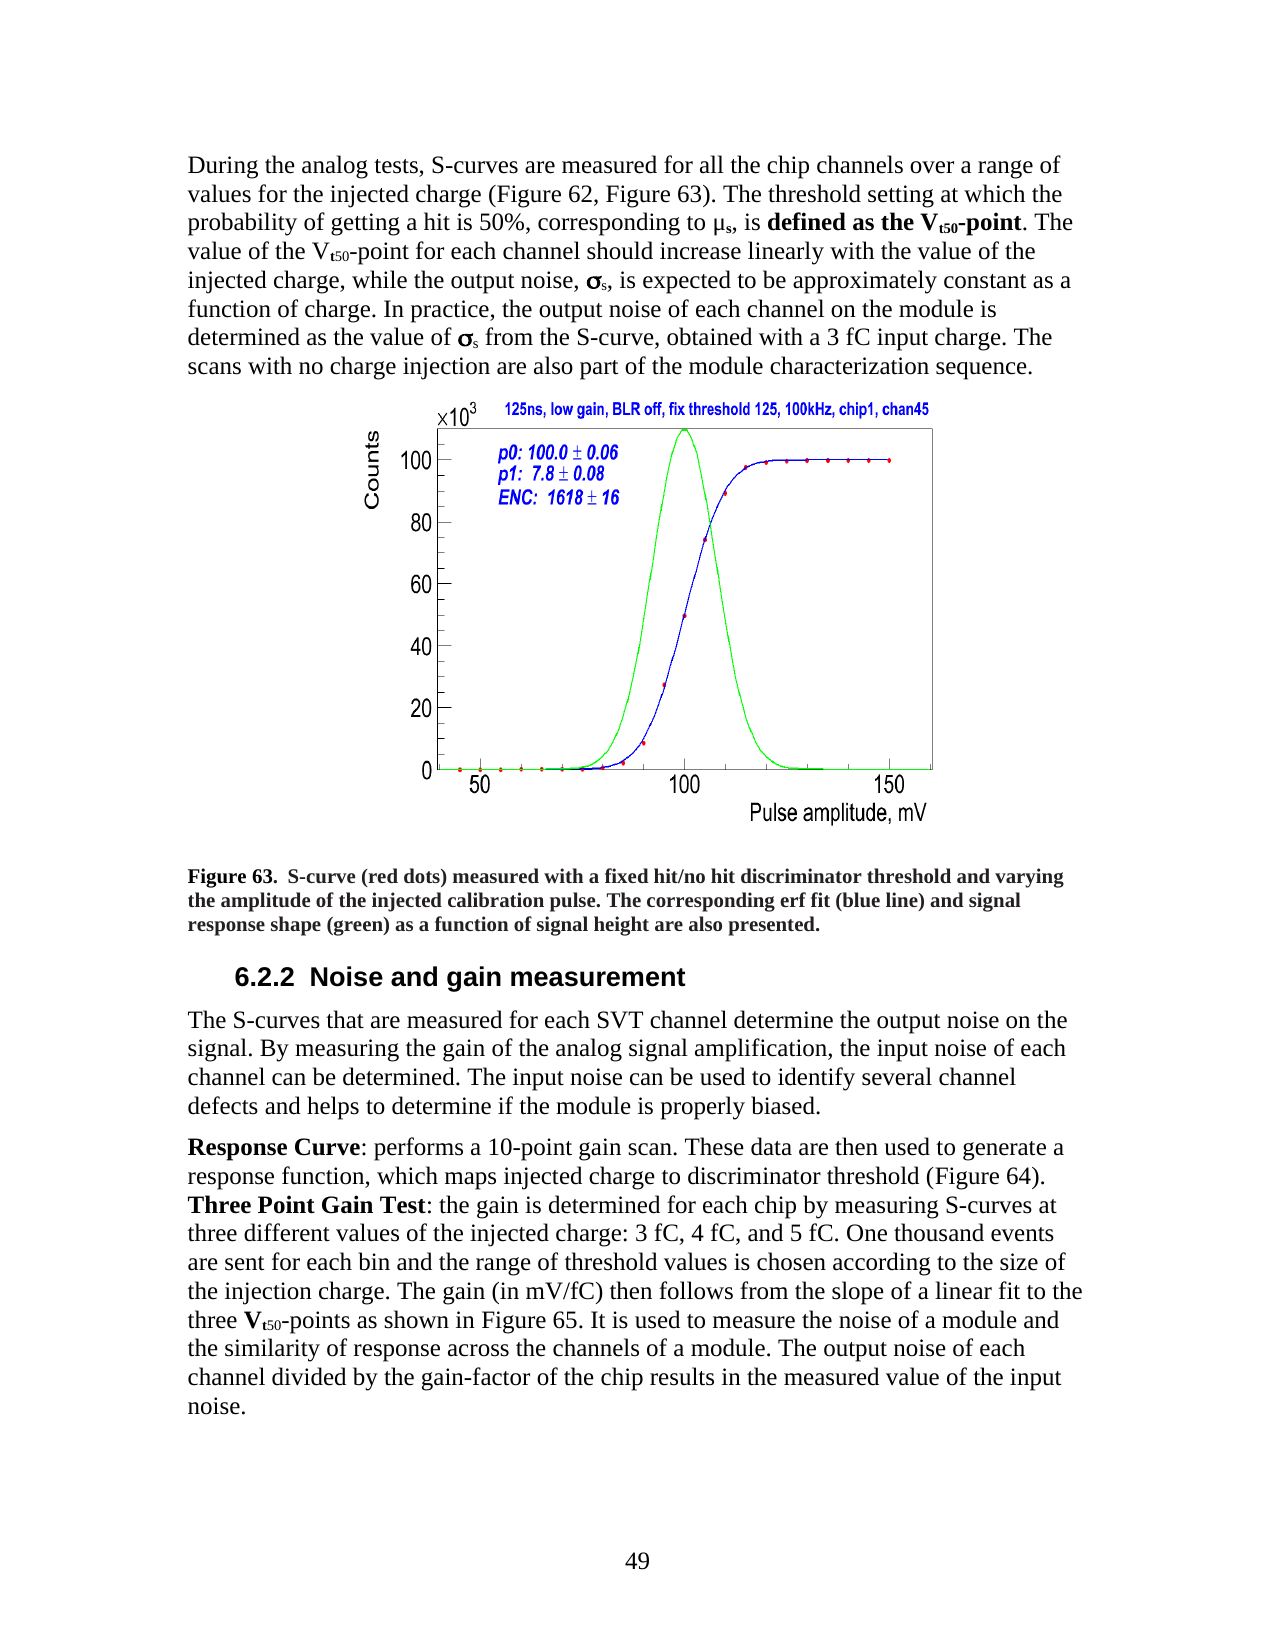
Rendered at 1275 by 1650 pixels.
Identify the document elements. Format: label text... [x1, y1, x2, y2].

picture [337, 392, 963, 852]
text During the analog tests, S-curves are measured for all the chip channels over a range of values for the injected charge (Figure 62, Figure 63). The threshold setting at which the probability of getting a hit is 50%, corresponding to μs, is defined as the Vt50-point. The value of the Vt50-point for each channel should increase linearly with the value of the injected charge, while the output noise, s, is expected to be approximately constant as a function of charge. In practice, the output noise of each channel on the module is determined as the value of s from the S-curve, obtained with a 3 fC input charge. The scans with no charge injection are also part of the module characterization sequence. [187, 150, 1087, 380]
text Three Point Gain Test: the gain is determined for each chip by measuring S-curves at three different values of the injected charge: 3 fC, 4 fC, and 5 fC. One thousand events are sent for each bin and the range of threshold values is chosen according to the size of the injection charge. The gain (in mV/fC) then follows from the slope of a linear fit to the three Vt50-points as shown in Figure 65. It is used to measure the noise of a module and the similarity of response across the channels of a module. The output noise of each channel divided by the gain-factor of the chip results in the measured value of the input noise. [187, 1190, 1087, 1420]
subtitle Noise and gain measurement [234, 961, 1087, 992]
text Response Curve: performs a 10-point gain scan. These data are then used to generate a response function, which maps injected charge to discriminator threshold (Figure 64). [187, 1132, 1087, 1190]
text The S-curves that are measured for each SVT channel determine the output noise on the signal. By measuring the gain of the analog signal amplification, the input noise of each channel can be determined. The input noise can be used to identify several channel defects and helps to determine if the module is properly biased. [187, 1005, 1087, 1120]
